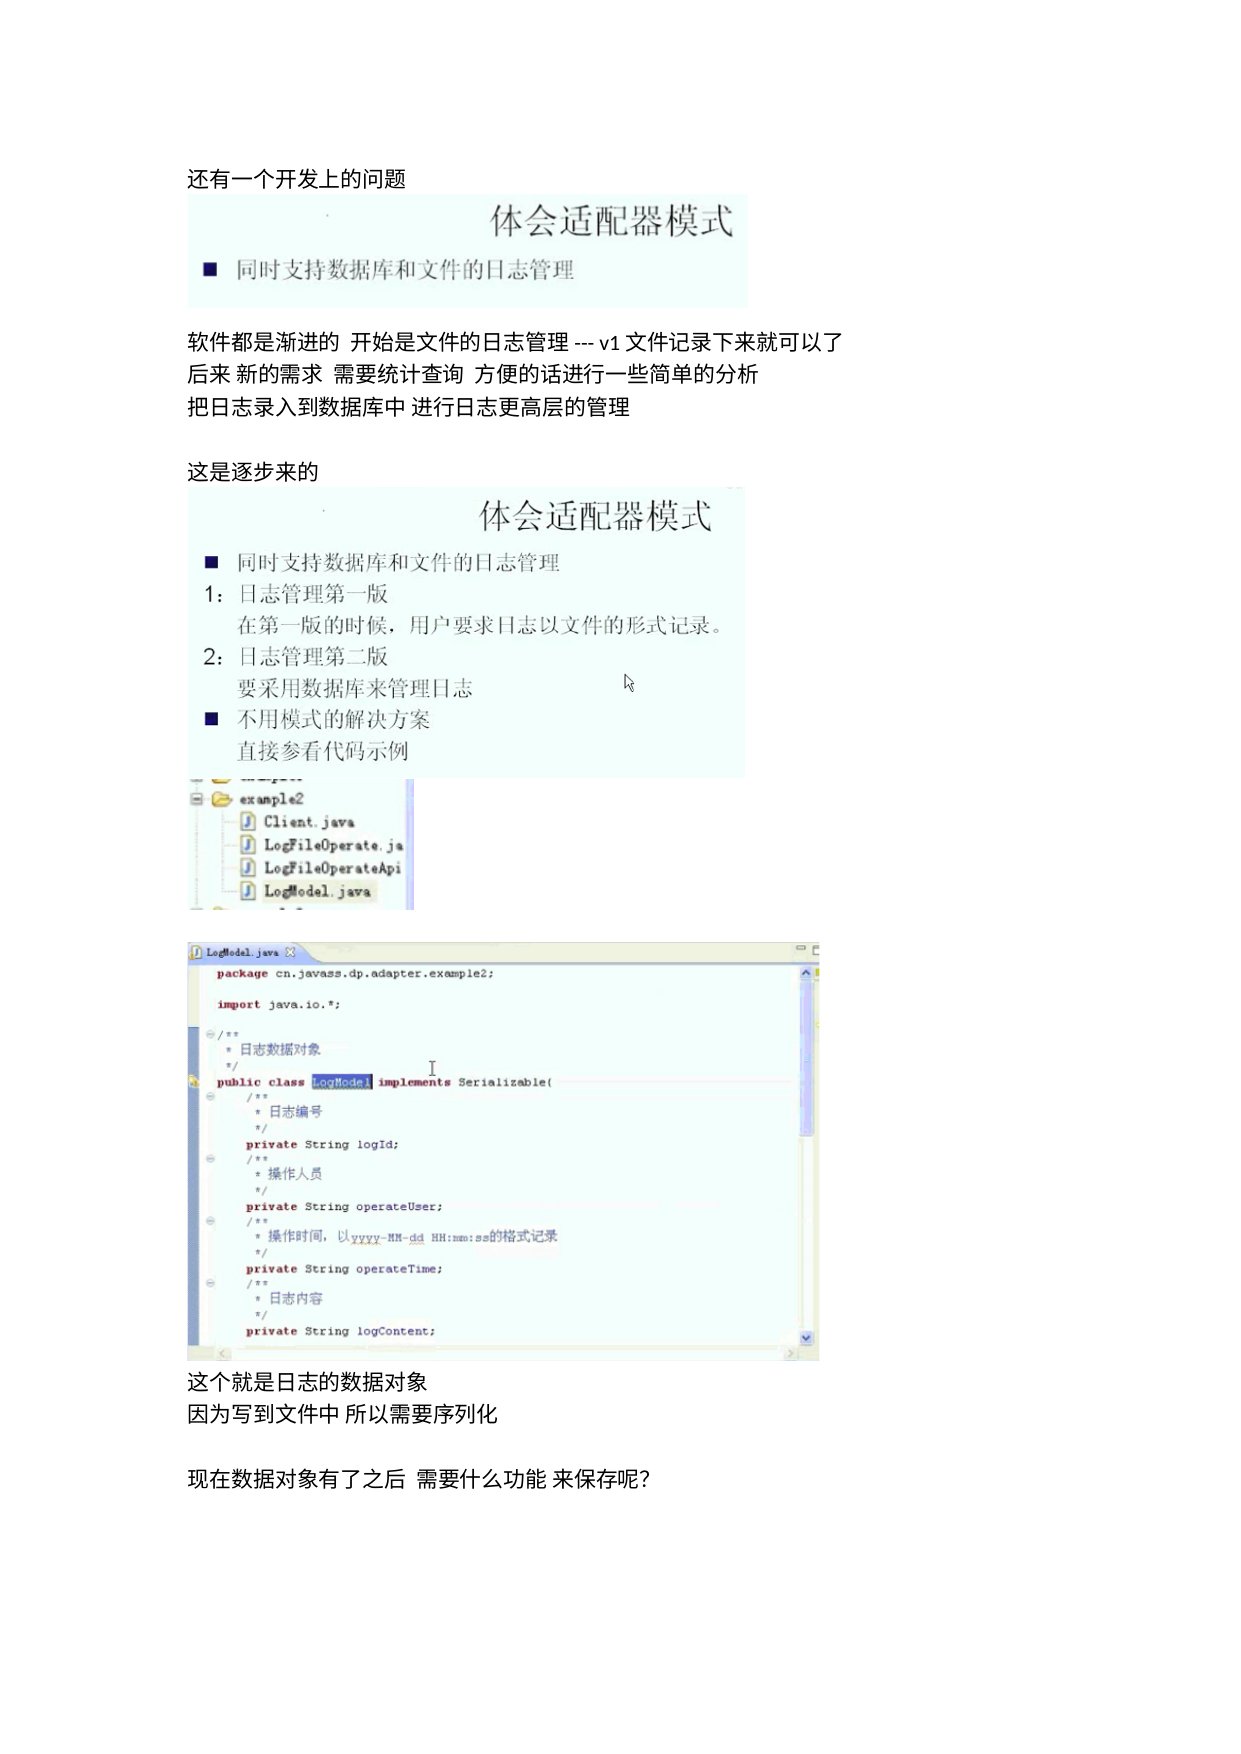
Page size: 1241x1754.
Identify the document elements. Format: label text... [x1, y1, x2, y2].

text 软件都是渐进的 开始是文件的日志管理 --- v1 文件记录下来就可以了 [187, 324, 1053, 357]
picture [187, 194, 748, 308]
picture [187, 779, 414, 910]
text 现在数据对象有了之后 需要什么功能 来保存呢？ [187, 1462, 1053, 1494]
picture [187, 487, 745, 778]
text 把日志录入到数据库中 进行日志更高层的管理 [187, 389, 1053, 422]
text 后来 新的需求 需要统计查询 方便的话进行一些简单的分析 [187, 357, 1053, 389]
text 还有一个开发上的问题 [187, 162, 1053, 194]
text 这个就是日志的数据对象 [187, 1364, 1053, 1397]
text 因为写到文件中 所以需要序列化 [187, 1397, 1053, 1429]
text 这是逐步来的 [187, 454, 1053, 487]
picture [187, 942, 820, 1361]
